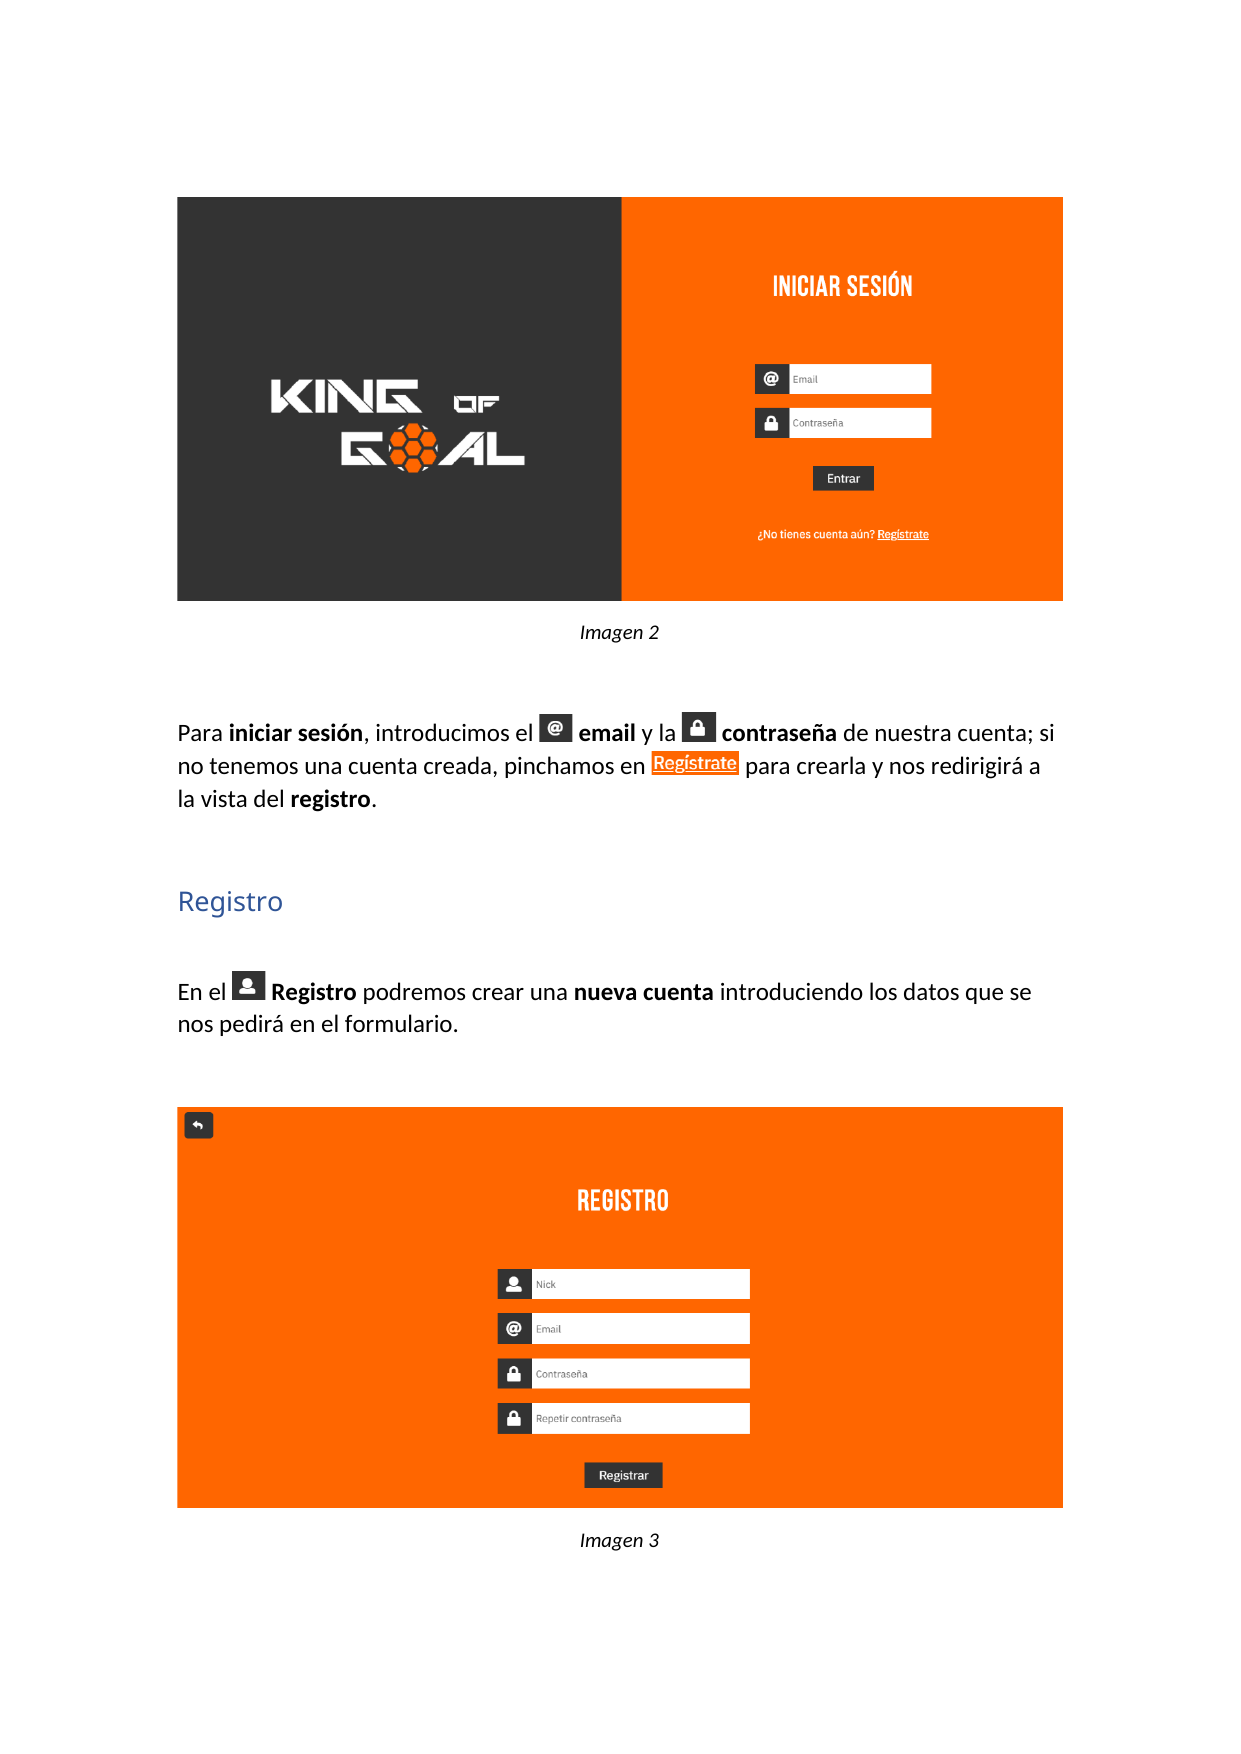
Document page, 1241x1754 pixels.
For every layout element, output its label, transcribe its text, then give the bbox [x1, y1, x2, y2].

picture [651, 751, 739, 775]
picture [539, 714, 573, 742]
picture [681, 712, 717, 742]
text En el Registro podremos crear una nueva cuenta introduciendo los datos que se nos pedirá en el formulario. [177, 972, 1063, 1039]
text Para iniciar sesión, introducimos el email y la contraseña de nuestra cuenta; si no tenemos una cuenta creada, pinchamos en para crearla y nos redirigirá a la vista del registro. [177, 713, 1063, 814]
subtitle Registro [177, 882, 1063, 919]
picture [177, 197, 1063, 601]
picture [232, 971, 266, 1000]
picture [177, 1107, 1063, 1508]
text Imagen 2 [177, 619, 1063, 644]
text Imagen 3 [177, 1527, 1063, 1552]
